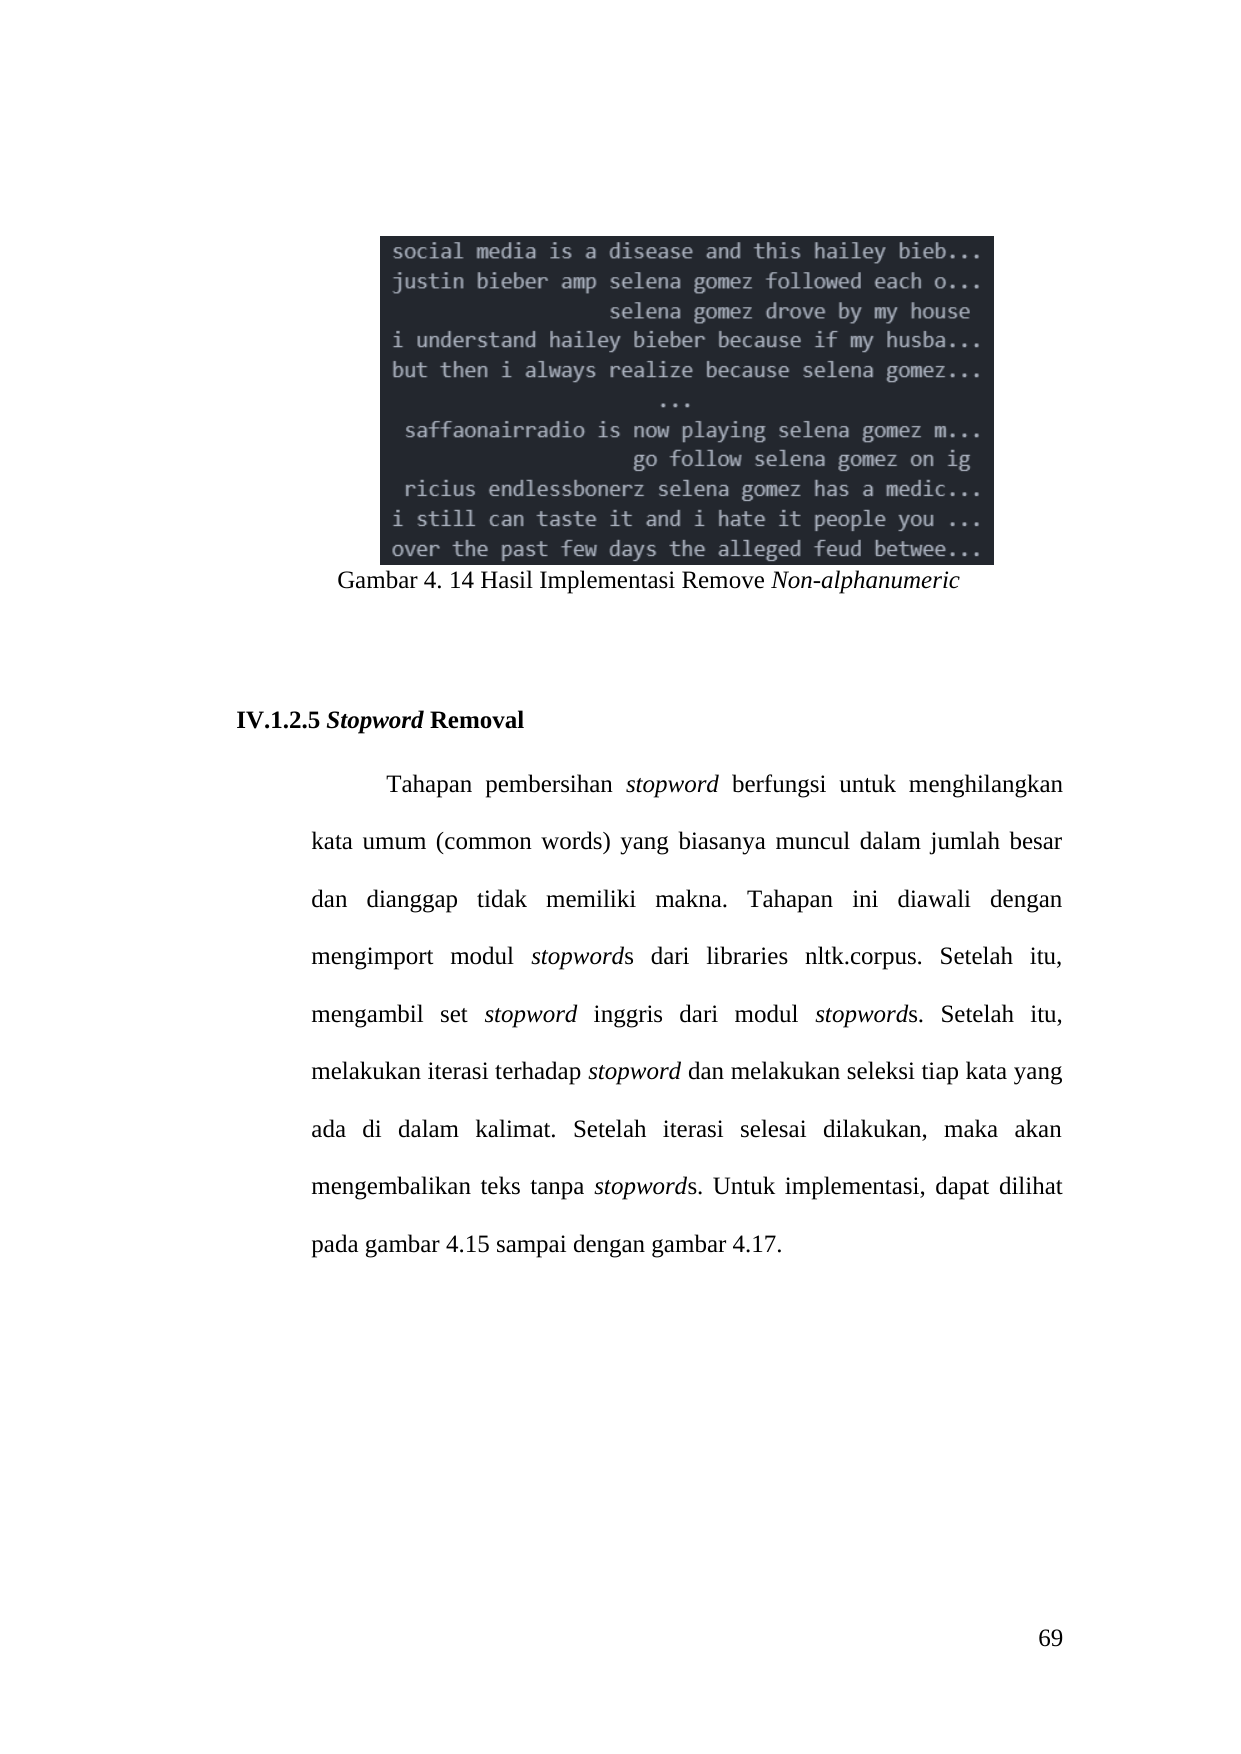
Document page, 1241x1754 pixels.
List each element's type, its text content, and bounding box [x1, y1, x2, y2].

text Gambar 4. 14 Hasil Implementasi Remove Non-alphanumeric [236, 565, 1063, 594]
text Tahapan pembersihan stopword berfungsi untuk menghilangkan kata umum (common words) yang biasanya muncul dalam jumlah besar dan dianggap tidak memiliki makna. Tahapan ini diawali dengan mengimport modul stopwords dari libraries nltk.corpus. Setelah itu, mengambil set stopword inggris dari modul stopwords. Setelah itu, melakukan iterasi terhadap stopword dan melakukan seleksi tiap kata yang ada di dalam kalimat. Setelah iterasi selesai dilakukan, maka akan mengembalikan teks tanpa stopwords. Untuk implementasi, dapat dilihat pada gambar 4.15 sampai dengan gambar 4.17. [311, 769, 1063, 1257]
picture [380, 236, 994, 565]
subtitle Stopword Removal [236, 705, 1063, 734]
